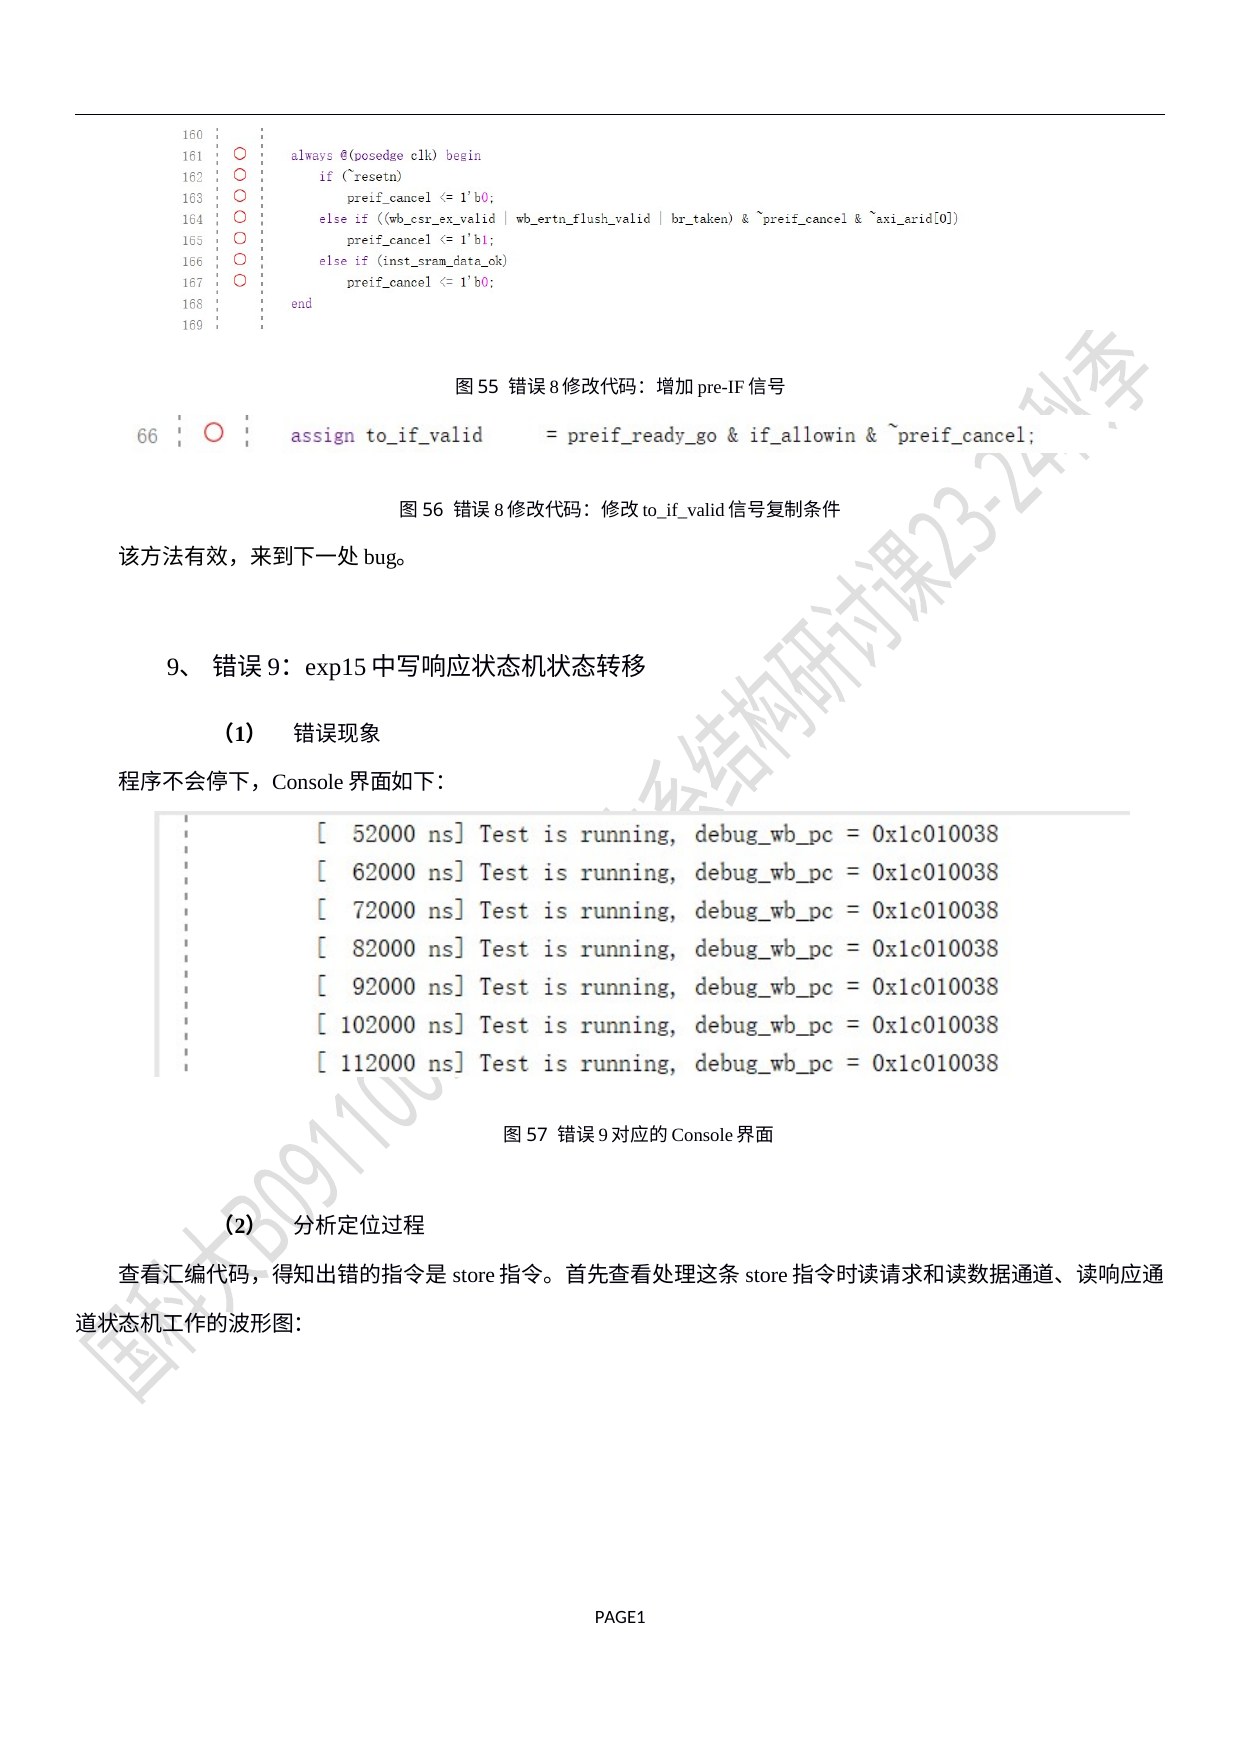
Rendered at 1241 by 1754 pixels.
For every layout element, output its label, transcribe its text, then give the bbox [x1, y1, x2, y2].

text 程序不会停下，Console界面如下： [75, 763, 1165, 796]
picture [180, 128, 1104, 330]
text 图56 错误8修改代码：修改to_if_valid信号复制条件 [75, 492, 1165, 525]
list 错误9：exp15中写响应状态机状态转移 [167, 632, 1165, 697]
picture [154, 811, 1130, 1077]
text 图57 错误9对应的Console界面 [75, 1117, 1165, 1149]
list 错误现象 [212, 715, 1165, 748]
text 查看汇编代码，得知出错的指令是store指令。首先查看处理这条store指令时读请求和读数据通道、读响应通道状态机工作的波形图： [75, 1256, 1165, 1338]
text 图55 错误8修改代码：增加pre-IF信号 [75, 369, 1165, 401]
list 分析定位过程 [212, 1208, 1165, 1241]
picture [131, 415, 1109, 453]
text 该方法有效，来到下一处bug。 [75, 538, 1165, 571]
